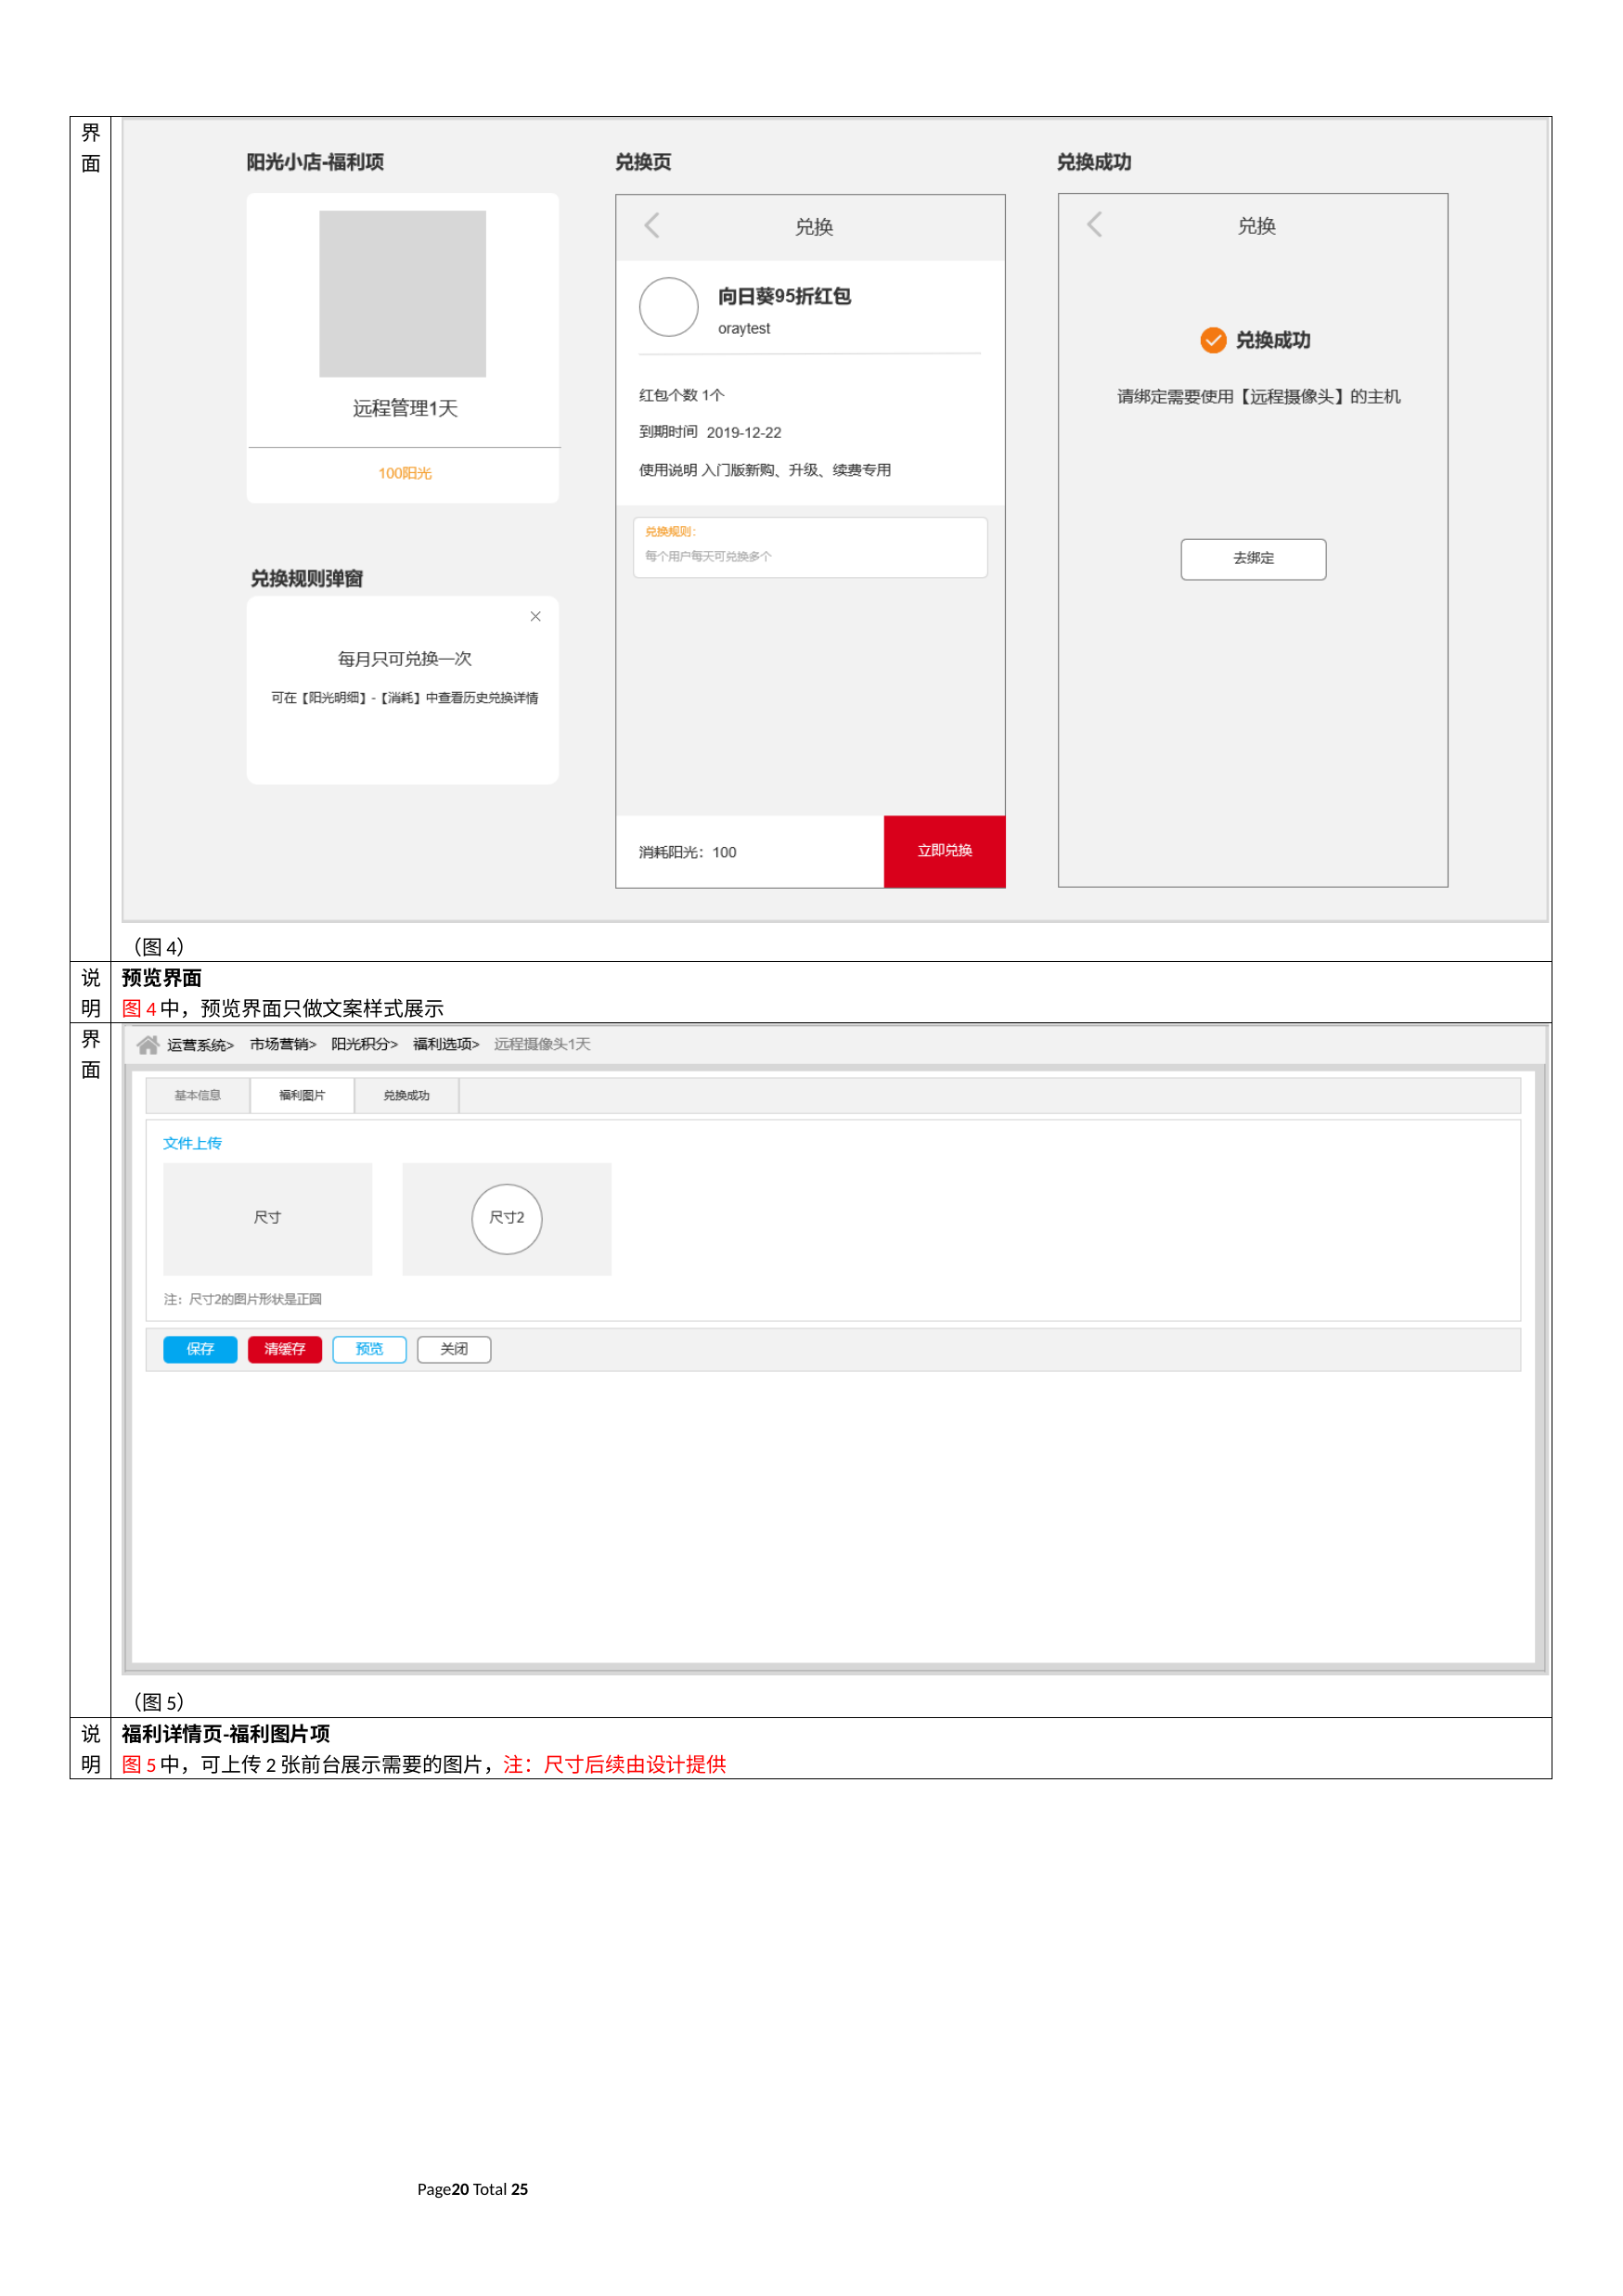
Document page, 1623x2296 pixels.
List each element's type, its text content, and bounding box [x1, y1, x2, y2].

table_cell 说明 [71, 1718, 110, 1778]
table_cell （图5） [111, 1023, 1552, 1717]
table_cell 界面 [71, 117, 110, 961]
table_cell 说明 [71, 962, 110, 1022]
picture [122, 117, 1550, 923]
table_cell （图4） [111, 117, 1552, 961]
table_cell 界面 [71, 1023, 110, 1717]
table_cell 福利详情页-福利图片项 图5中，可上传2张前台展示需要的图片，注：尺寸后续由设计提供 [111, 1718, 1552, 1778]
table_cell 预览界面 图4中，预览界面只做文案样式展示 [111, 962, 1552, 1022]
picture [122, 1023, 1550, 1675]
